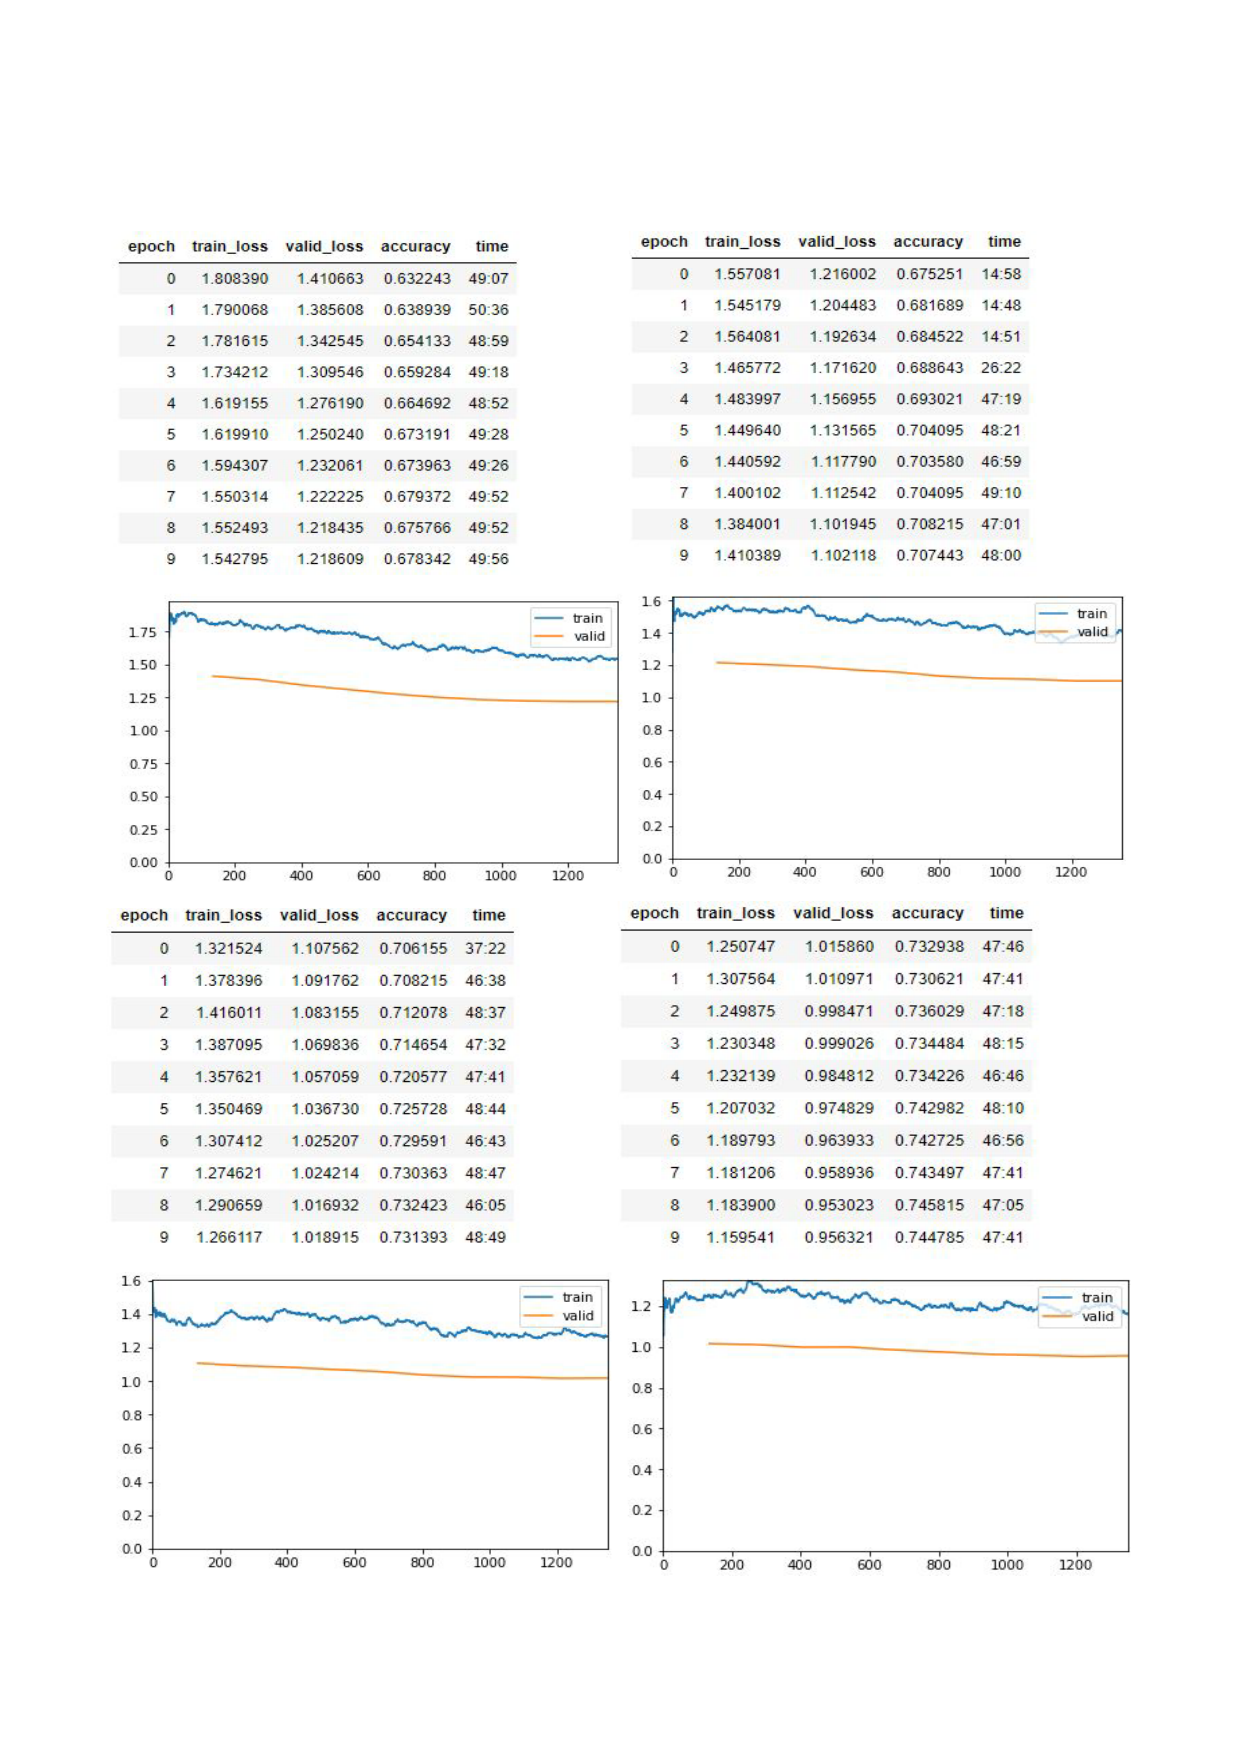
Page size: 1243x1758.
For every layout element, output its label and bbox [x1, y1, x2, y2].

picture [106, 908, 612, 1576]
picture [628, 231, 1126, 890]
picture [617, 901, 1131, 1576]
picture [111, 231, 623, 890]
